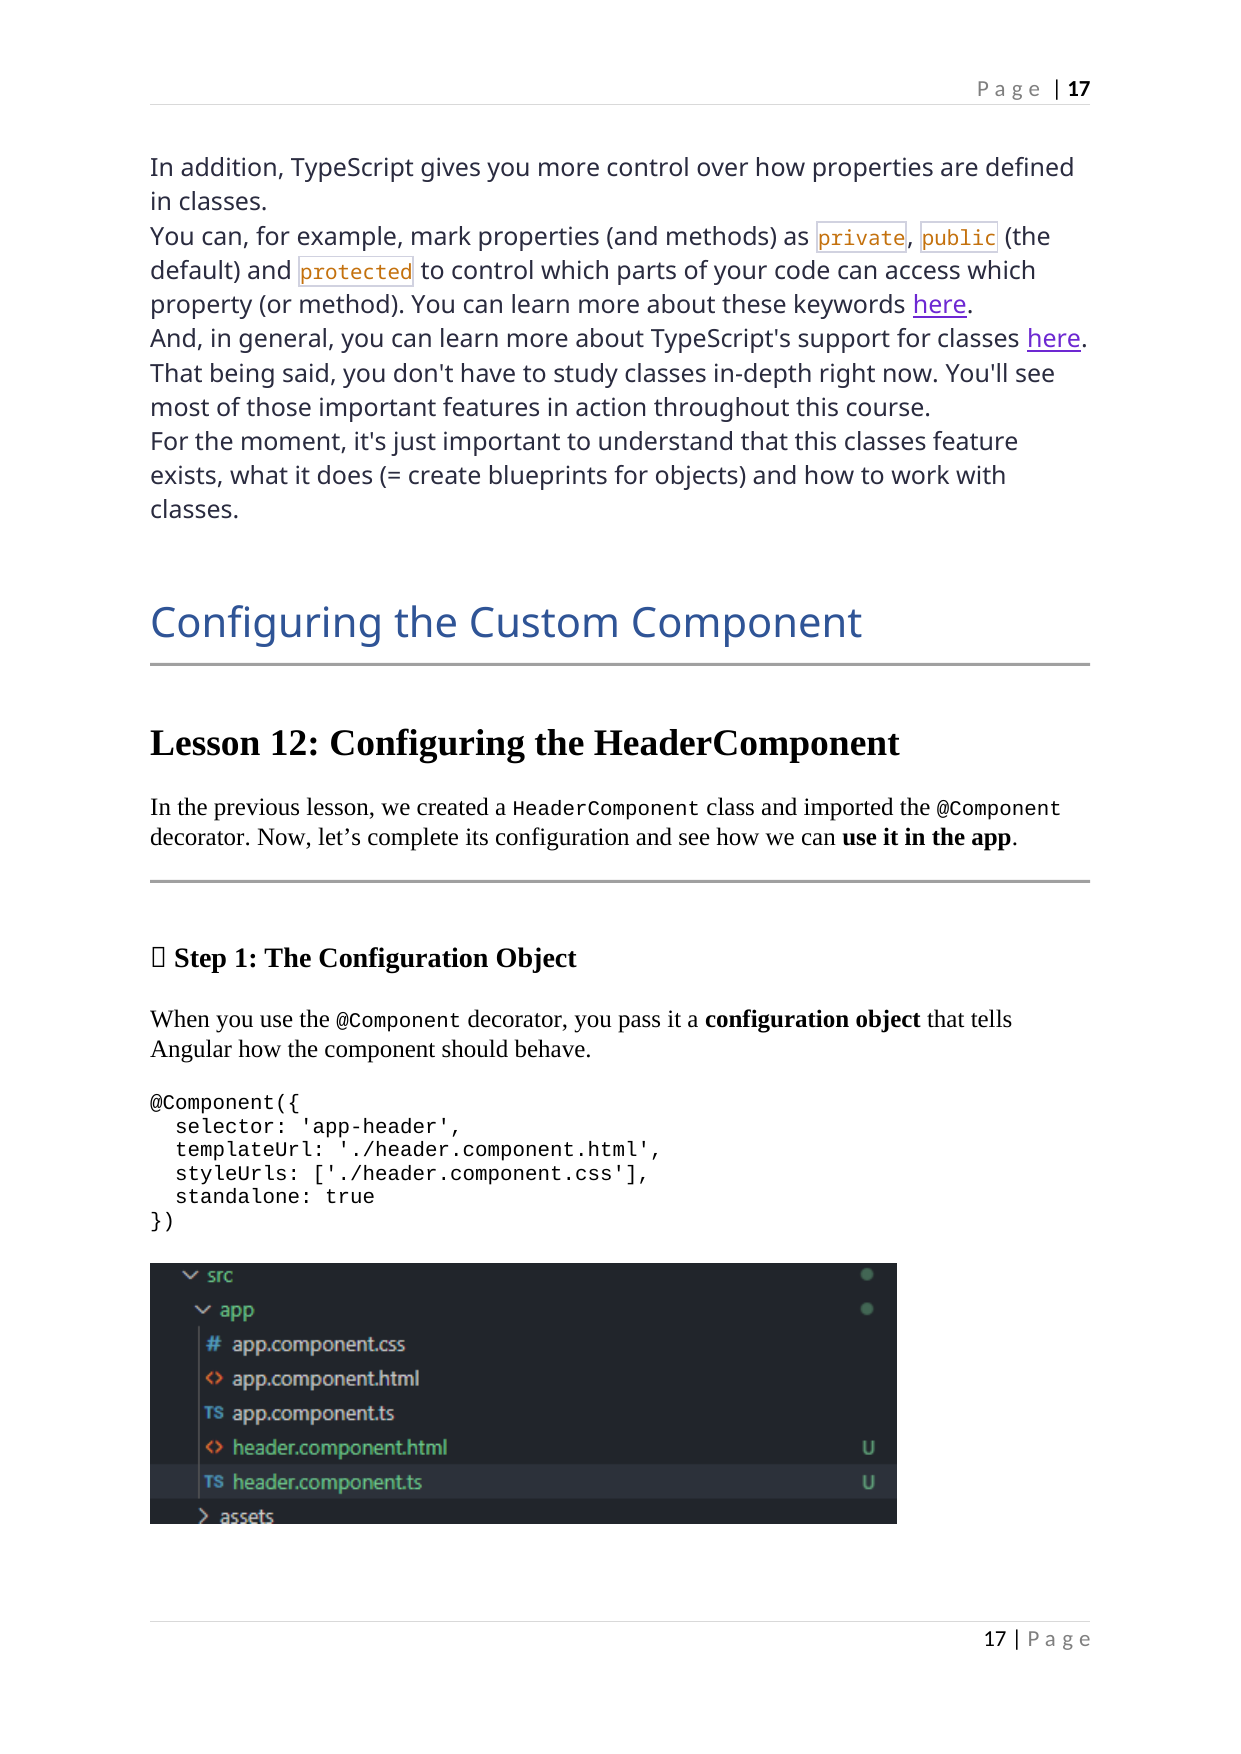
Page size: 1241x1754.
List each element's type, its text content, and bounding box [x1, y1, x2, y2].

text For the moment, it's just important to understand that this classes feature exists, what it does (= create blueprints for objects) and how to work with classes. [150, 423, 1090, 526]
text You can, for example, mark properties (and methods) as private, public (the default) and protected to control which parts of your code can access which property (or method). You can learn more about these keywords here. [150, 218, 1090, 321]
text }) [150, 1210, 1090, 1234]
text standalone: true [150, 1187, 1090, 1210]
text Lesson 12: Configuring the HeaderComponent [150, 720, 1090, 763]
text When you use the @Component decorator, you pass it a configuration object that tells Angular how the component should behave. [150, 1004, 1090, 1063]
text templateUrl: './header.component.html', [150, 1139, 1090, 1163]
subtitle Configuring the Custom Component [150, 593, 1090, 650]
text In the previous lesson, we created a HeaderComponent class and imported the @Component decorator. Now, let’s complete its configuration and see how we can use it in the app. [150, 792, 1090, 851]
picture [150, 1263, 897, 1524]
text @Component({ [150, 1092, 1090, 1116]
text styleUrls: ['./header.component.css'], [150, 1163, 1090, 1187]
text selector: 'app-header', [150, 1116, 1090, 1139]
text And, in general, you can learn more about TypeScript's support for classes here. [150, 321, 1090, 355]
text 🧠 Step 1: The Configuration Object [150, 937, 1090, 975]
text That being said, you don't have to study classes in-depth right now. You'll see most of those important features in action throughout this course. [150, 355, 1090, 423]
text In addition, TypeScript gives you more control over how properties are defined in classes. [150, 150, 1090, 218]
